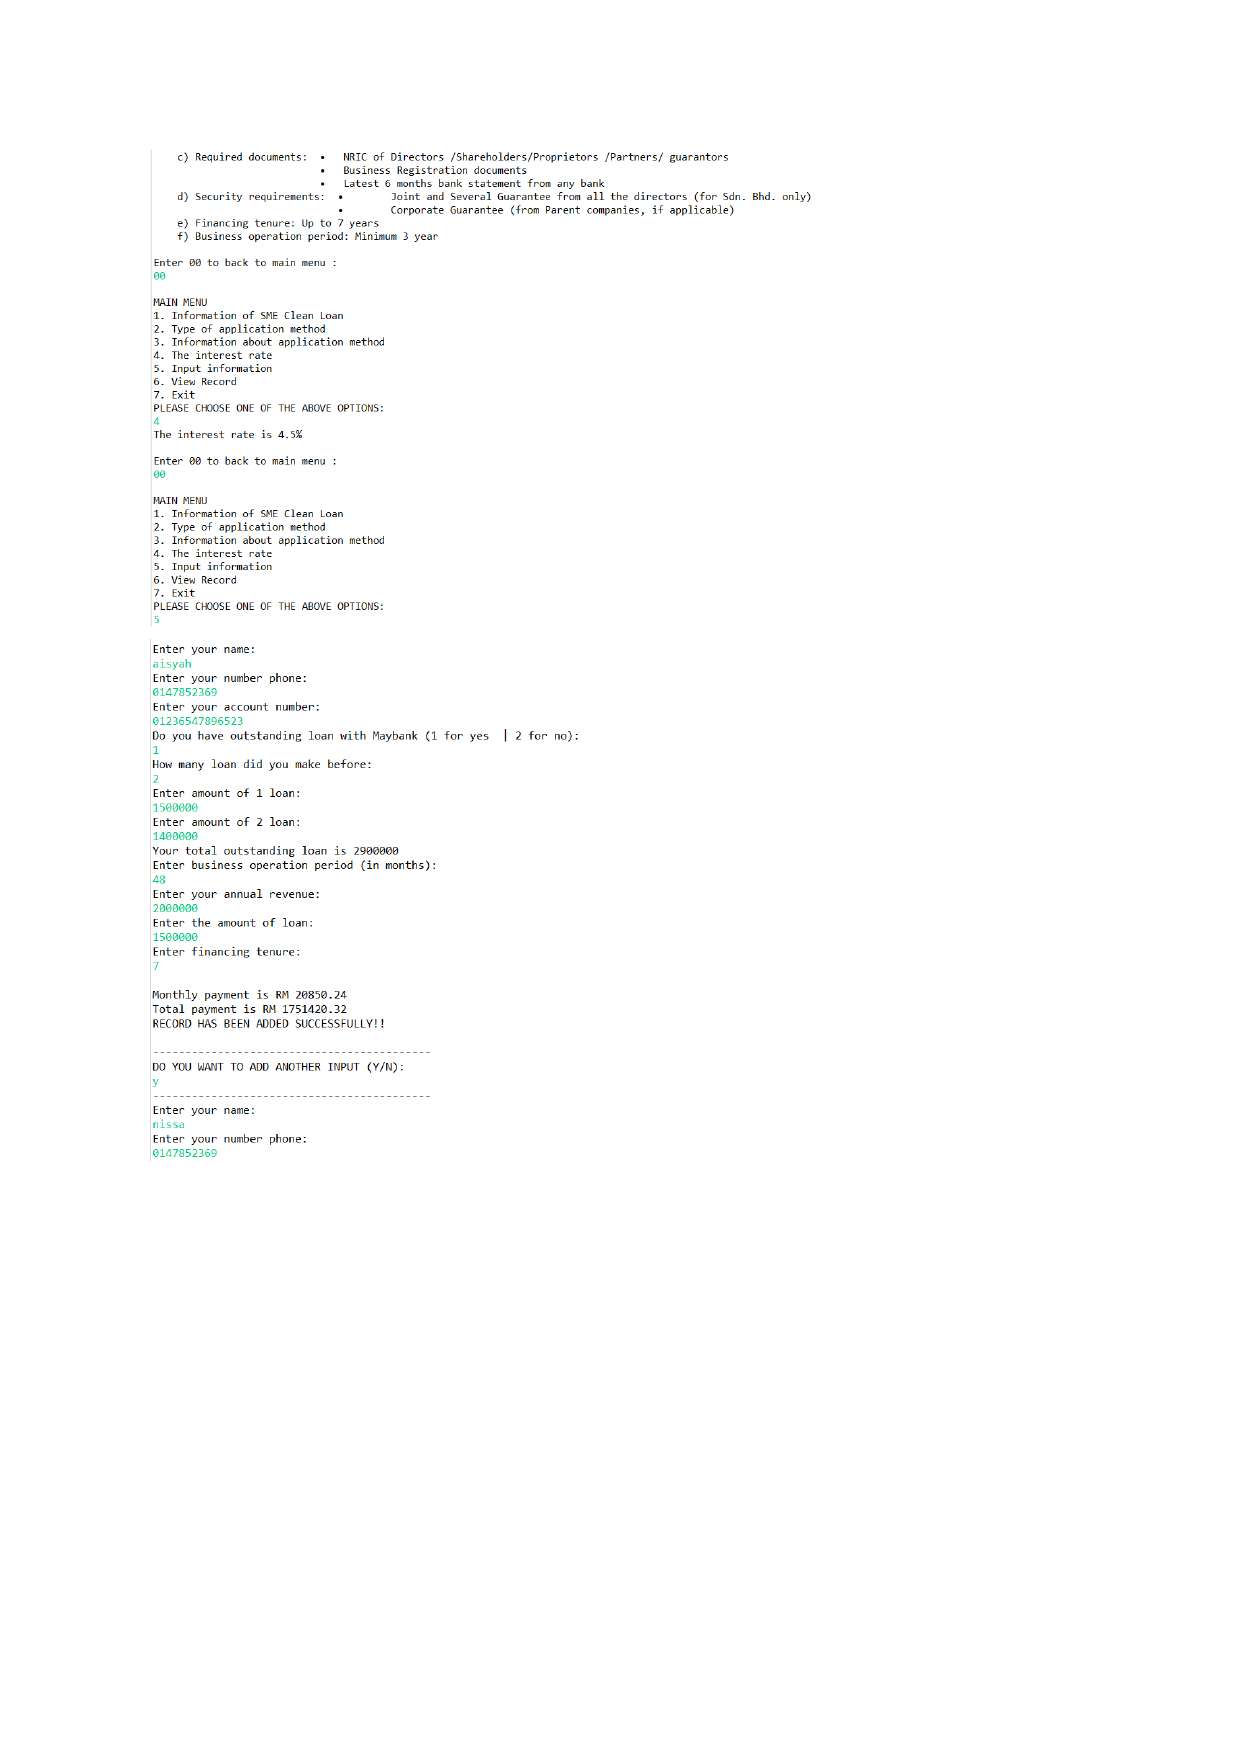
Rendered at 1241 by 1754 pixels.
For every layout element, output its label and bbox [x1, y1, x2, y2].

picture [150, 639, 1091, 1161]
picture [150, 150, 1091, 626]
